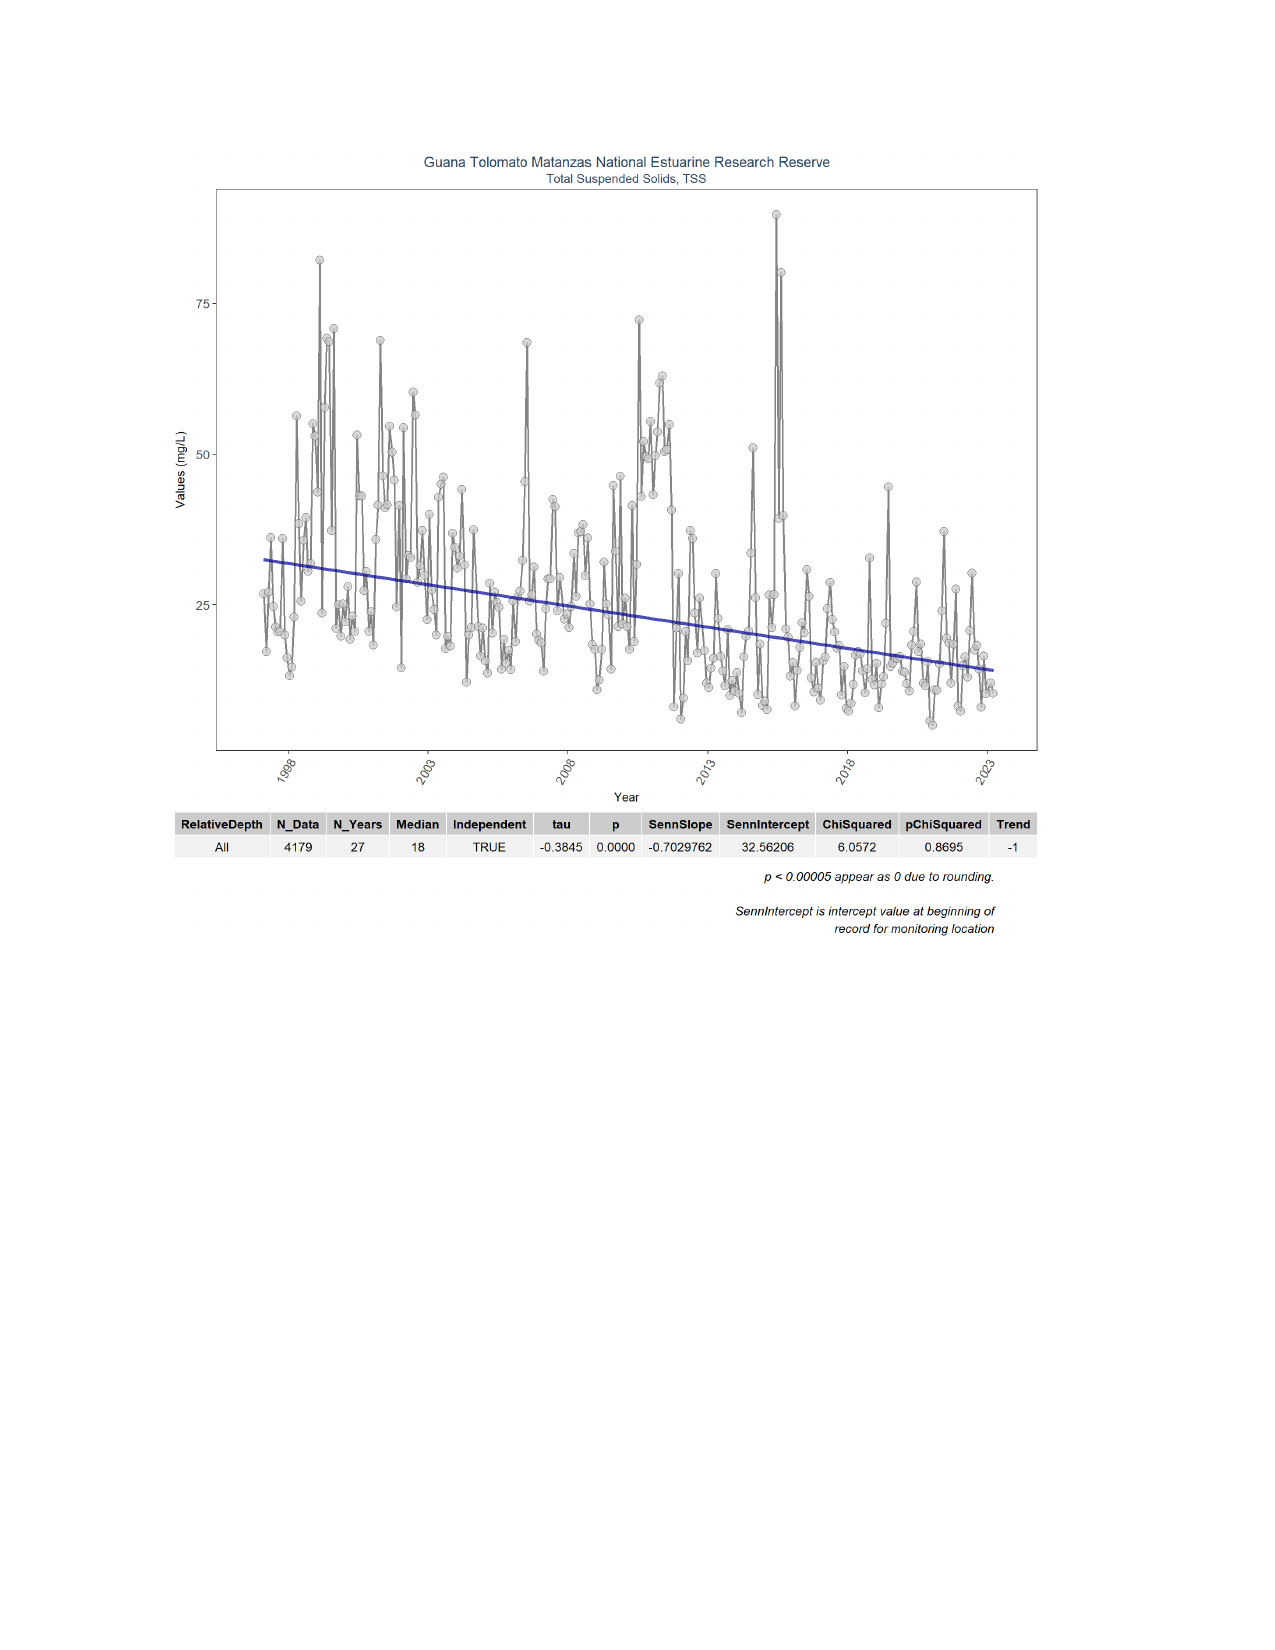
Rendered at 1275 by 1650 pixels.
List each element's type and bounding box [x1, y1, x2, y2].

picture [168, 150, 1044, 938]
